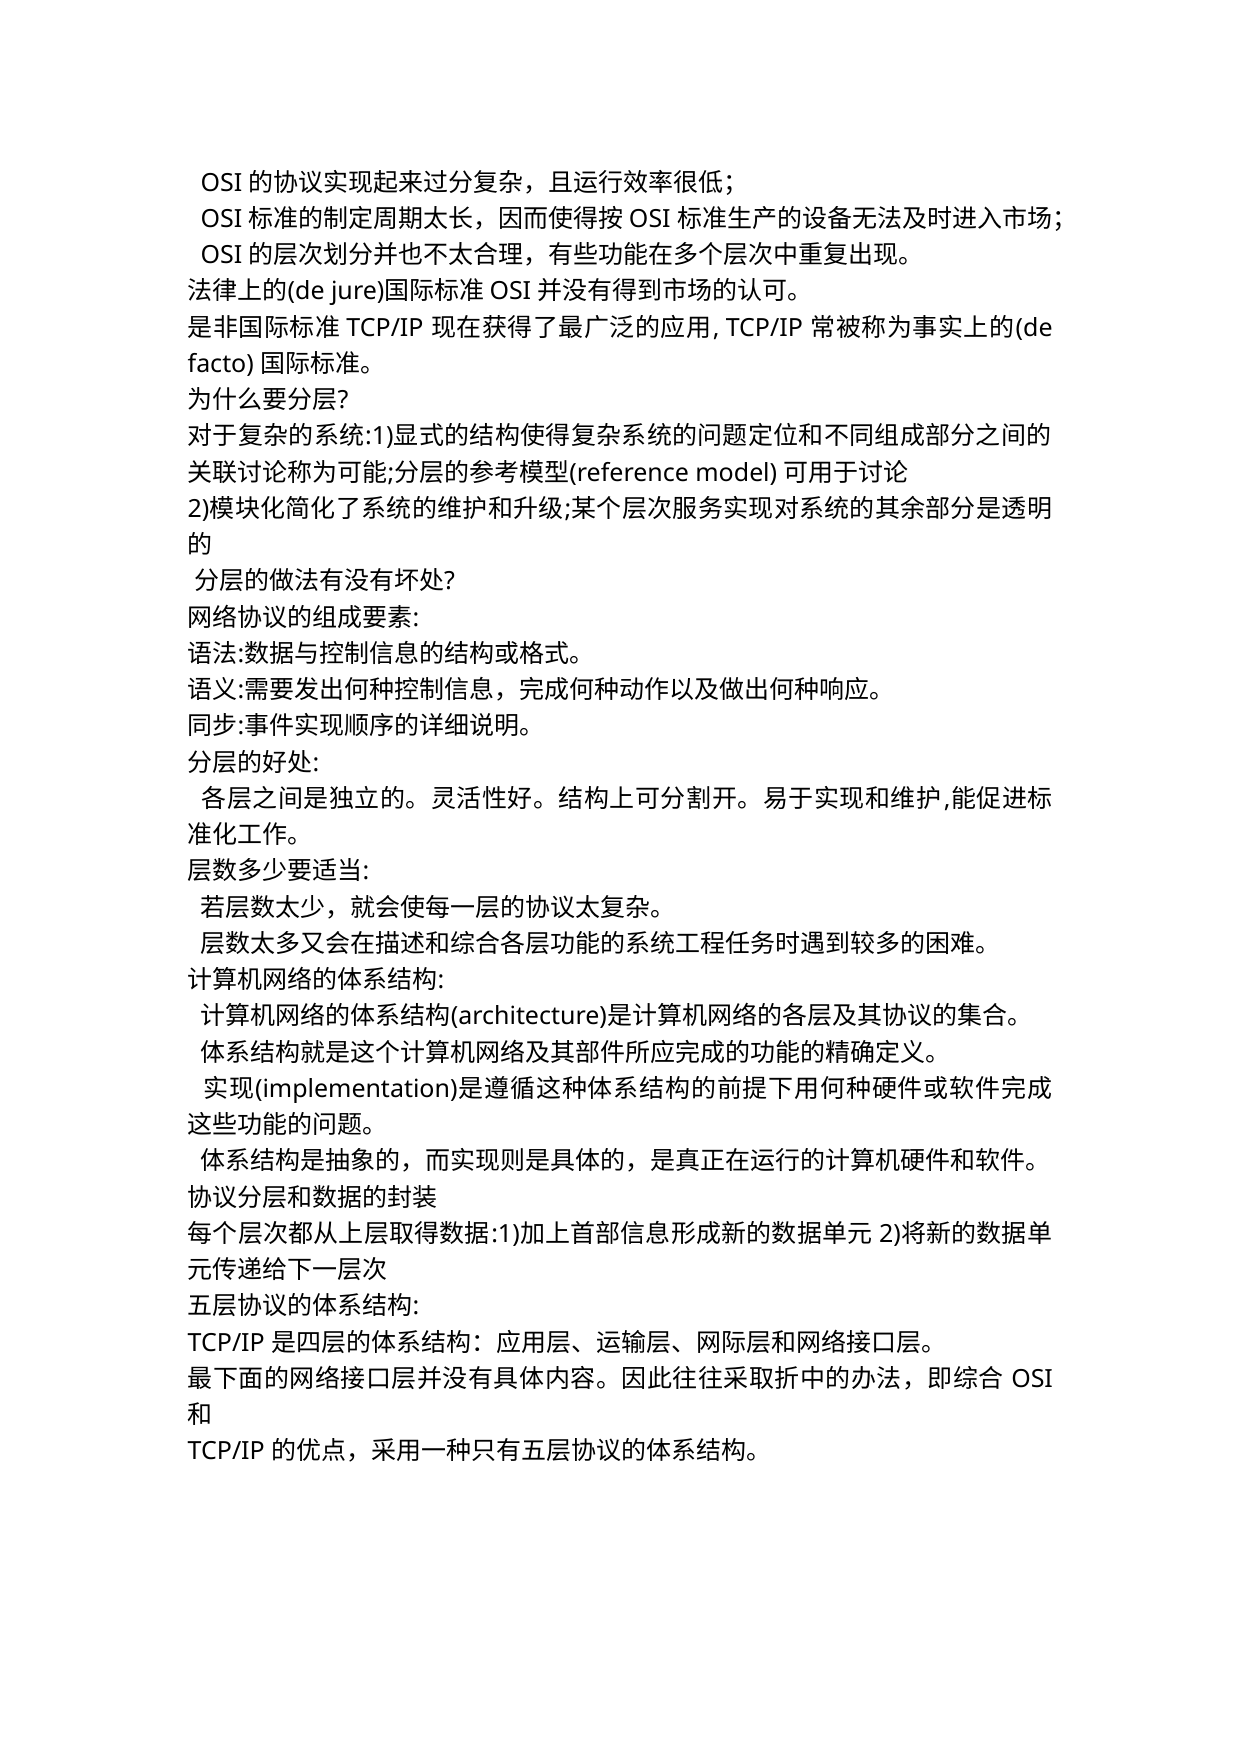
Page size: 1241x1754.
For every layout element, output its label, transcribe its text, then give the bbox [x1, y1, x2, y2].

text 语义:需要发出何种控制信息，完成何种动作以及做出何种响应。 [187, 669, 1053, 706]
text 是非国际标准TCP/IP 现在获得了最广泛的应用, TCP/IP 常被称为事实上的(de facto) 国际标准。 [187, 307, 1053, 379]
text OSI 标准的制定周期太长，因而使得按OSI 标准生产的设备无法及时进入市场； [187, 198, 1053, 234]
text 分层的做法有没有坏处? [187, 561, 1053, 597]
text OSI 的协议实现起来过分复杂，且运行效率很低； [187, 162, 1053, 198]
text 为什么要分层? [187, 379, 1053, 416]
text 五层协议的体系结构: [187, 1286, 1053, 1322]
text 协议分层和数据的封装 [187, 1177, 1053, 1213]
text TCP/IP 的优点，采用一种只有五层协议的体系结构。 [187, 1431, 1053, 1467]
text 对于复杂的系统:1)显式的结构使得复杂系统的问题定位和不同组成部分之间的关联讨论称为可能;分层的参考模型(reference model) 可用于讨论 [187, 416, 1053, 488]
text OSI 的层次划分并也不太合理，有些功能在多个层次中重复出现。 [187, 234, 1053, 271]
text 层数太多又会在描述和综合各层功能的系统工程任务时遇到较多的困难。 [187, 923, 1053, 959]
text 法律上的(de jure)国际标准OSI 并没有得到市场的认可。 [187, 271, 1053, 307]
text 分层的好处: [187, 742, 1053, 778]
text 各层之间是独立的。灵活性好。结构上可分割开。易于实现和维护,能促进标准化工作。 [187, 778, 1053, 851]
text 实现(implementation)是遵循这种体系结构的前提下用何种硬件或软件完成这些功能的问题。 [187, 1068, 1053, 1141]
text 体系结构就是这个计算机网络及其部件所应完成的功能的精确定义。 [187, 1032, 1053, 1068]
text 层数多少要适当: [187, 851, 1053, 887]
text 若层数太少，就会使每一层的协议太复杂。 [187, 887, 1053, 923]
text 计算机网络的体系结构: [187, 959, 1053, 996]
text 体系结构是抽象的，而实现则是具体的，是真正在运行的计算机硬件和软件。 [187, 1141, 1053, 1177]
text 每个层次都从上层取得数据:1)加上首部信息形成新的数据单元2)将新的数据单元传递给下一层次 [187, 1213, 1053, 1286]
text 计算机网络的体系结构(architecture)是计算机网络的各层及其协议的集合。 [187, 996, 1053, 1032]
text 同步:事件实现顺序的详细说明。 [187, 706, 1053, 742]
text 最下面的网络接口层并没有具体内容。因此往往采取折中的办法，即综合OSI 和 [187, 1358, 1053, 1431]
text 网络协议的组成要素: [187, 597, 1053, 633]
text TCP/IP 是四层的体系结构：应用层、运输层、网际层和网络接口层。 [187, 1322, 1053, 1358]
text 语法:数据与控制信息的结构或格式。 [187, 633, 1053, 669]
text 2)模块化简化了系统的维护和升级;某个层次服务实现对系统的其余部分是透明的 [187, 488, 1053, 561]
